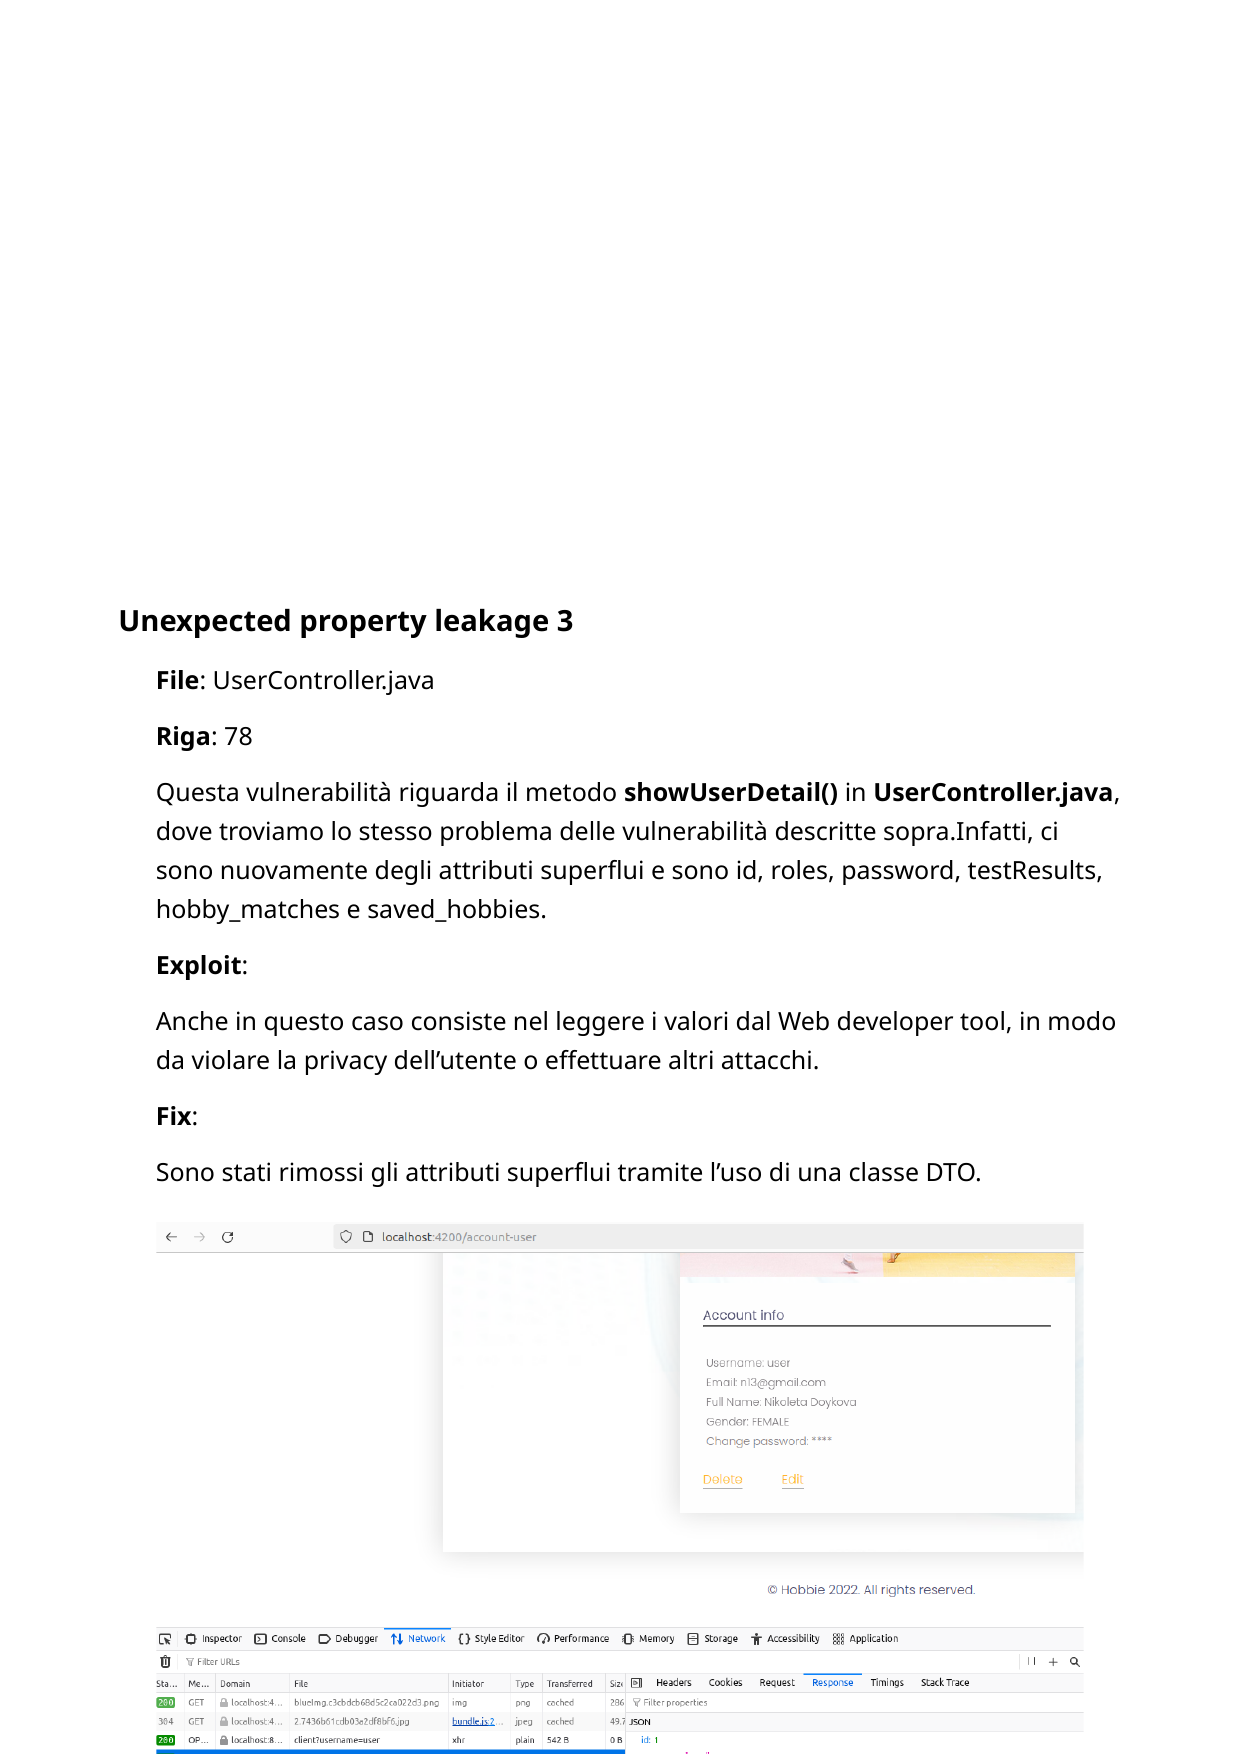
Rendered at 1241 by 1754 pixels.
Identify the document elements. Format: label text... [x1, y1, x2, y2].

text Riga: 78 [156, 719, 1122, 753]
text Exploit: [156, 948, 1122, 982]
text File: UserController.java [156, 663, 1122, 697]
text Unexpected property leakage 3 [118, 601, 1122, 640]
text Fix: [156, 1099, 1122, 1133]
text Questa vulnerabilità riguarda il metodo showUserDetail() in UserController.java, dove troviamo lo stesso problema delle vulnerabilità descritte sopra.Infatti, ci sono nuovamente degli attributi superflui e sono id, roles, password, testResults, hobby_matches e saved_hobbies. [156, 775, 1122, 926]
picture [156, 1222, 1084, 1754]
text Anche in questo caso consiste nel leggere i valori dal Web developer tool, in modo da violare la privacy dell’utente o effettuare altri attacchi. [156, 1004, 1122, 1077]
text Sono stati rimossi gli attributi superflui tramite l’uso di una classe DTO. [156, 1155, 1122, 1189]
